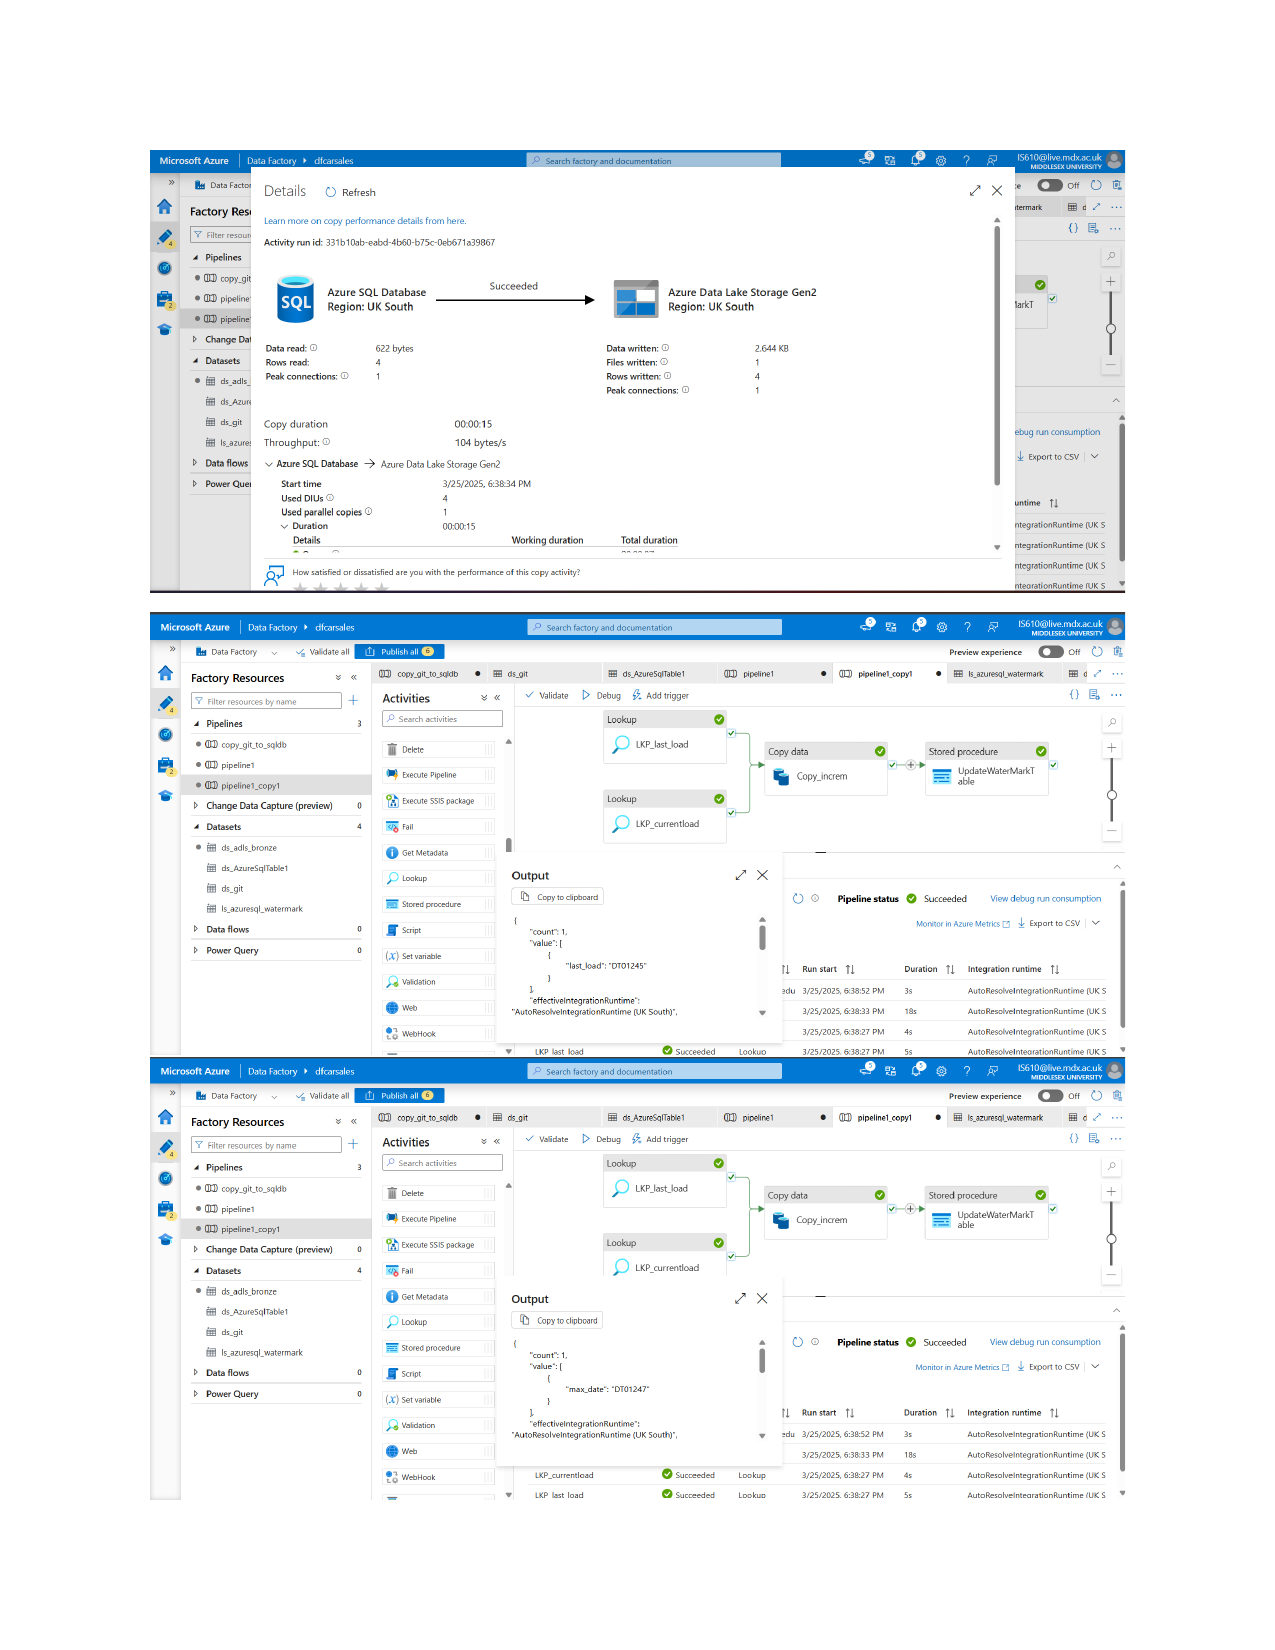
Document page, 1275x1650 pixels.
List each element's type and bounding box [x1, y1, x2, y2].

picture [150, 150, 1125, 593]
picture [150, 1057, 1125, 1500]
picture [150, 612, 1125, 1055]
